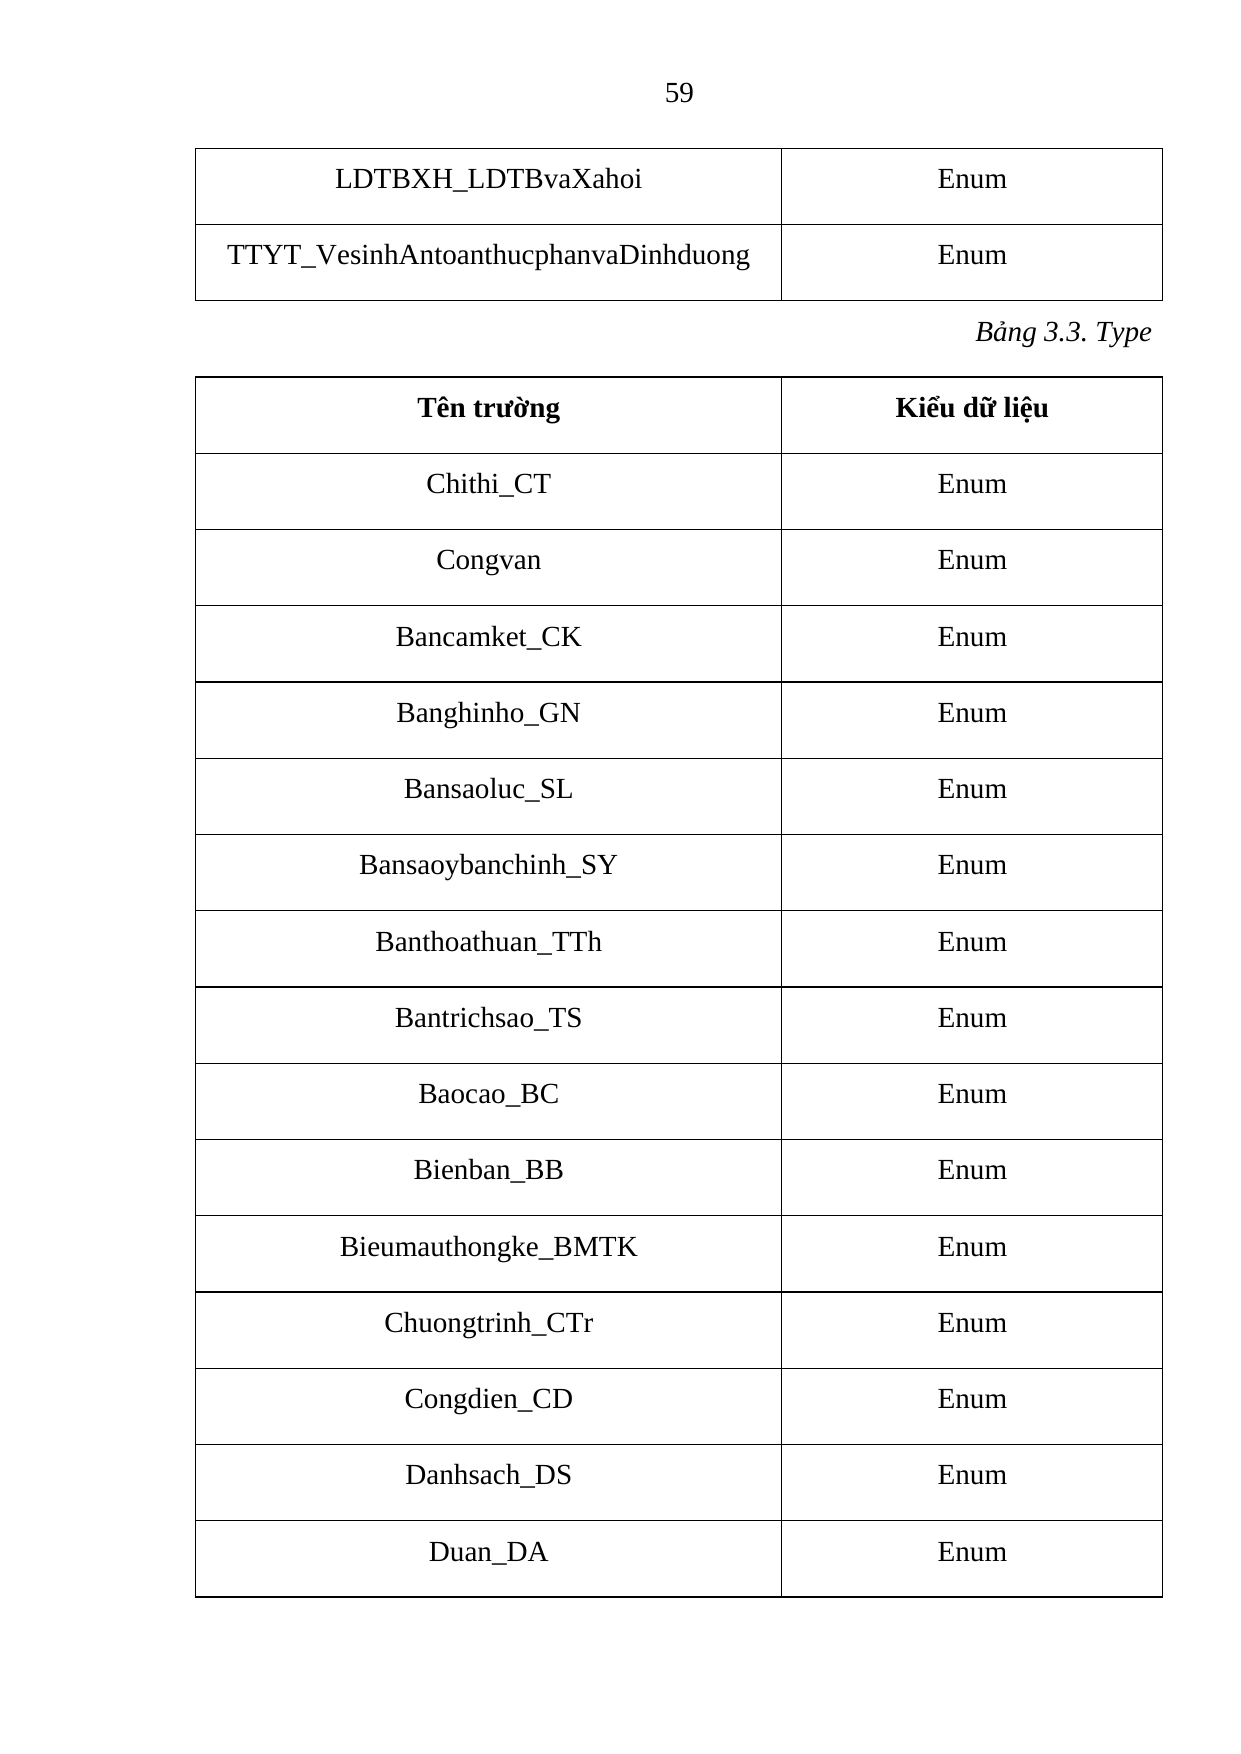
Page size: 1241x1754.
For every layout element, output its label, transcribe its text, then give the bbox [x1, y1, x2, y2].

table_cell Enum [782, 606, 1162, 681]
table_cell Bantrichsao_TS [196, 988, 781, 1063]
table_cell Enum [782, 1140, 1162, 1215]
table_cell Tên trường [196, 378, 781, 453]
table_cell Enum [782, 1445, 1162, 1520]
table_cell Enum [782, 1293, 1162, 1368]
table_cell Kiểu dữ liệu [782, 378, 1162, 453]
table_cell Enum [782, 1216, 1162, 1291]
table_cell TTYT_VesinhAntoanthucphanvaDinhduong [196, 225, 781, 300]
table_cell Enum [782, 1521, 1162, 1596]
table_cell Chithi_CT [196, 454, 781, 529]
table_cell Enum [782, 454, 1162, 529]
table_cell Congdien_CD [196, 1369, 781, 1444]
table_cell Chuongtrinh_CTr [196, 1293, 781, 1368]
table_cell Enum [782, 911, 1162, 986]
table_cell Bảng 3.3. Type [196, 301, 1163, 376]
table_cell Enum [782, 225, 1162, 300]
table_cell Enum [782, 530, 1162, 605]
table_cell Bancamket_CK [196, 606, 781, 681]
table_cell Enum [782, 1064, 1162, 1139]
table_cell Danhsach_DS [196, 1445, 781, 1520]
table_cell Enum [782, 835, 1162, 910]
table_cell Bansaoluc_SL [196, 759, 781, 834]
table_cell Banthoathuan_TTh [196, 911, 781, 986]
table_cell Banghinho_GN [196, 683, 781, 758]
table_cell Enum [782, 149, 1162, 224]
table_cell Congvan [196, 530, 781, 605]
table_cell Bieumauthongke_BMTK [196, 1216, 781, 1291]
table_cell Enum [782, 683, 1162, 758]
table_cell Enum [782, 988, 1162, 1063]
table_cell Bansaoybanchinh_SY [196, 835, 781, 910]
table_cell Bienban_BB [196, 1140, 781, 1215]
table_cell Enum [782, 759, 1162, 834]
table_cell Duan_DA [196, 1521, 781, 1596]
table_cell Baocao_BC [196, 1064, 781, 1139]
table_cell Enum [782, 1369, 1162, 1444]
table_cell LDTBXH_LDTBvaXahoi [196, 149, 781, 224]
